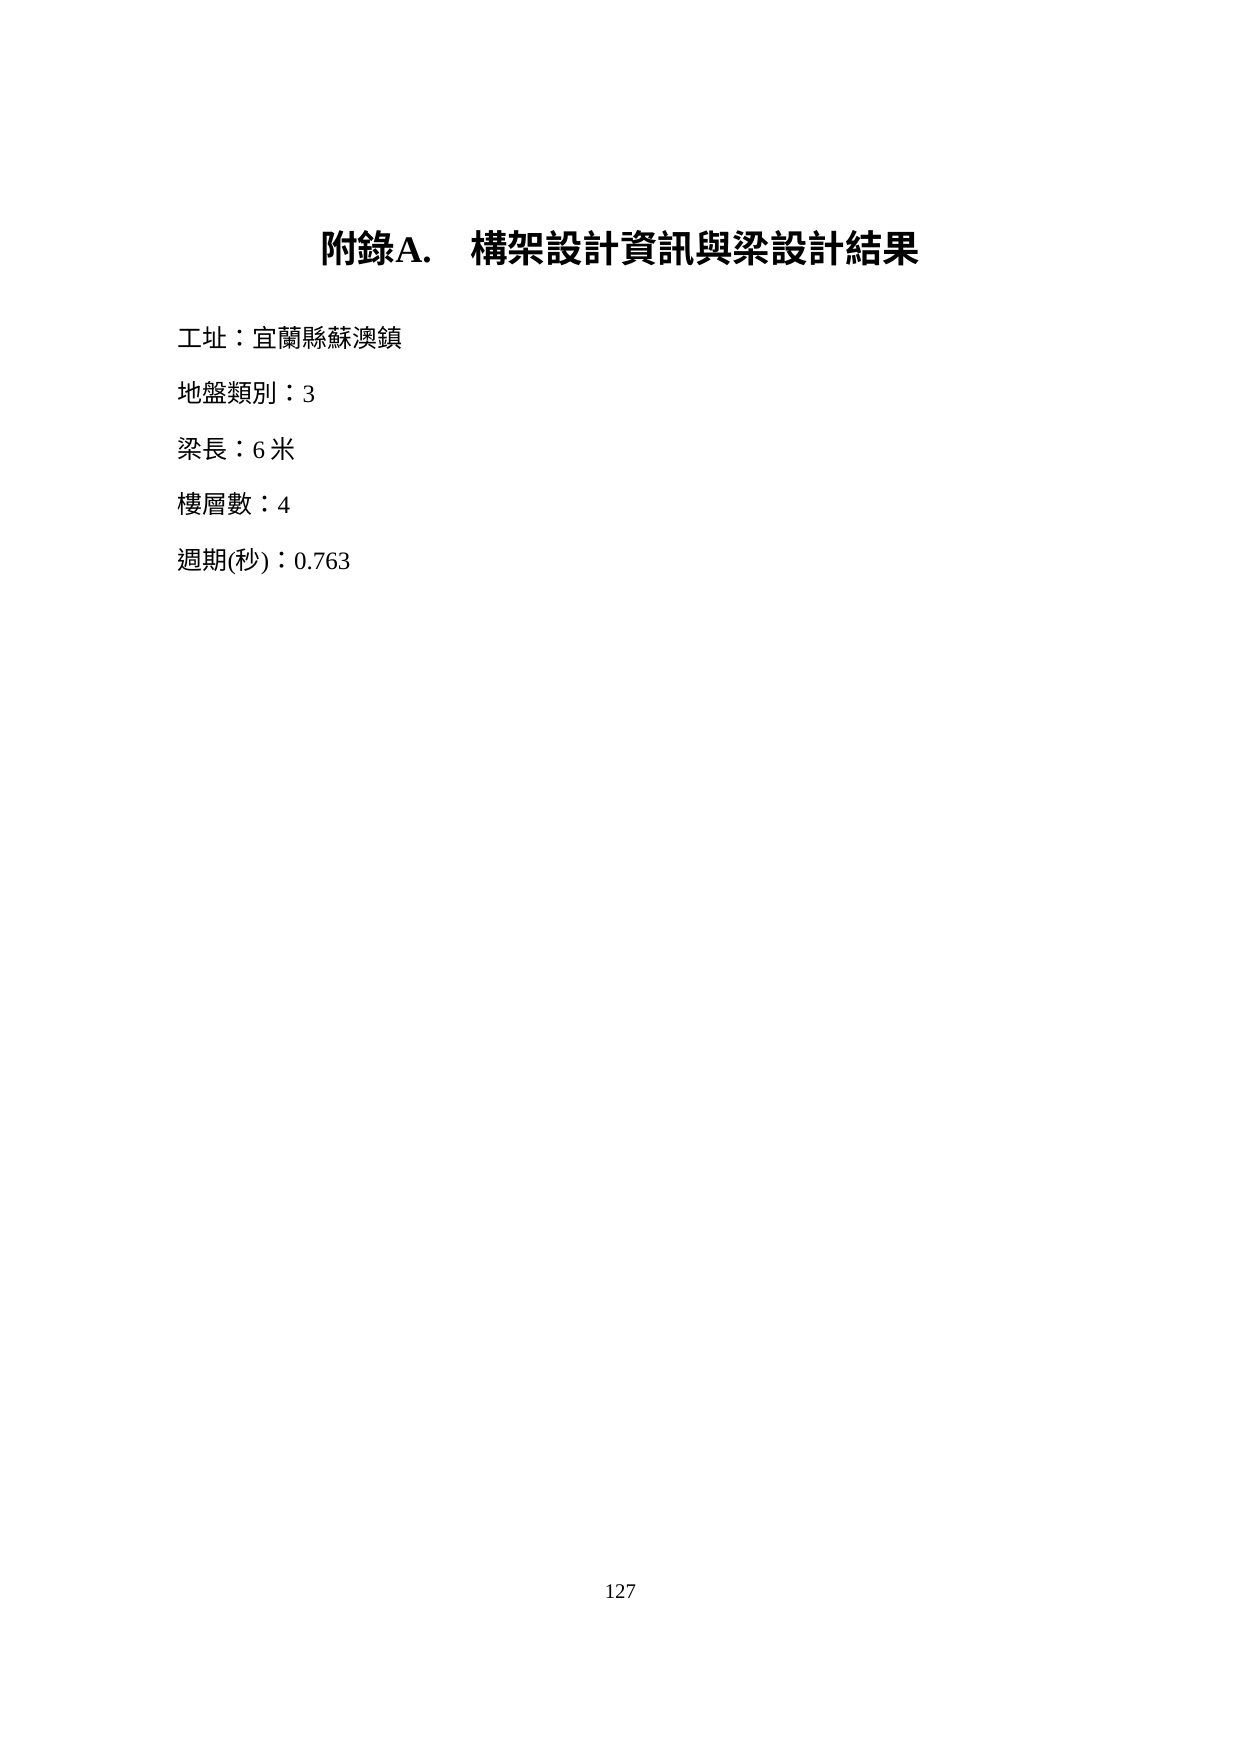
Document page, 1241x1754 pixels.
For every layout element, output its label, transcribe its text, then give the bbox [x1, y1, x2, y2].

text 樓層數：4 [177, 484, 1063, 522]
text 工址：宜蘭縣蘇澳鎮 [177, 317, 1063, 355]
title 構架設計資訊與梁設計結果 [177, 209, 1063, 284]
text 週期(秒)：0.763 [177, 540, 1063, 577]
text 地盤類別：3 [177, 373, 1063, 411]
text 梁長：6米 [177, 429, 1063, 466]
